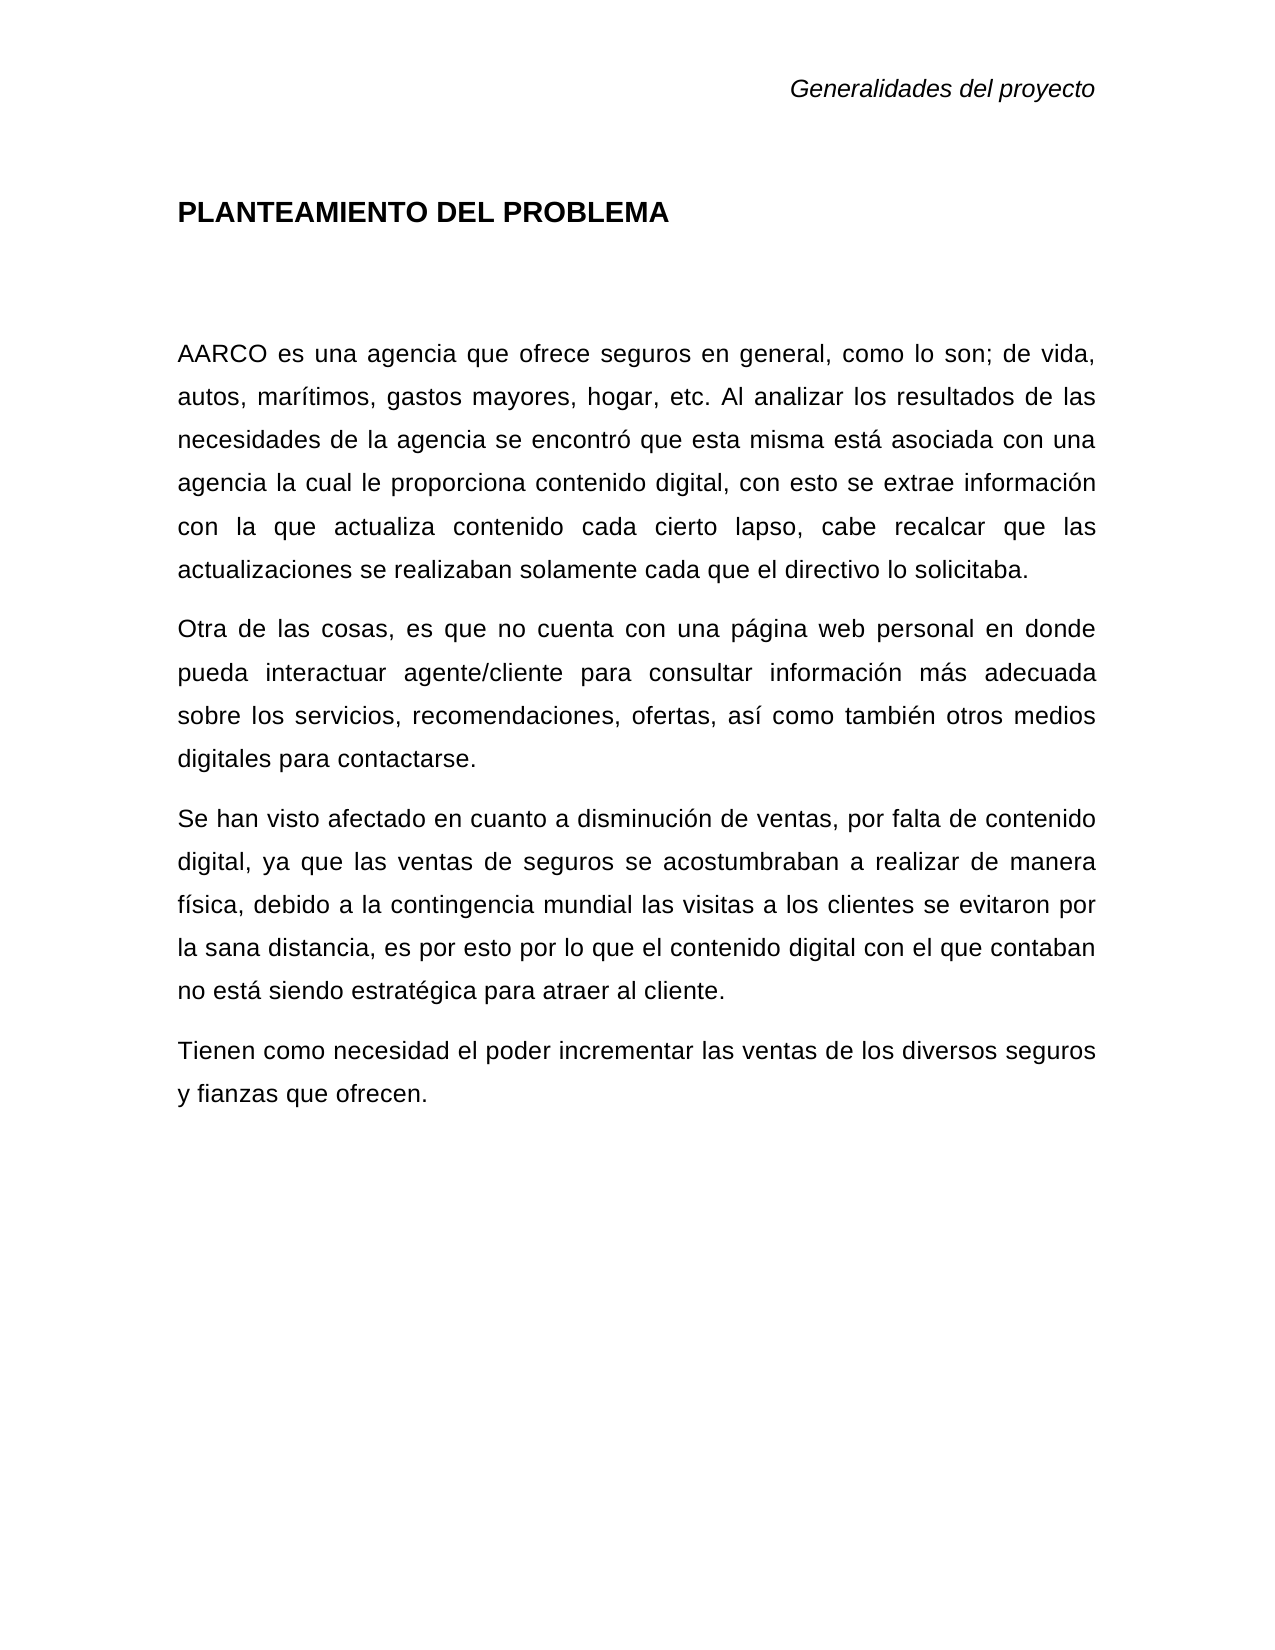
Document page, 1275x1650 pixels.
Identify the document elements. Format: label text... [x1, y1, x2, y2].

text Se han visto afectado en cuanto a disminución de ventas, por falta de contenido digital, ya que las ventas de seguros se acostumbraban a realizar de manera física, debido a la contingencia mundial las visitas a los clientes se evitaron por la sana distancia, es por esto por lo que el contenido digital con el que contaban no está siendo estratégica para atraer al cliente. [177, 803, 1098, 1005]
subtitle PLANTEAMIENTO DEL PROBLEMA [177, 195, 1098, 229]
text AARCO es una agencia que ofrece seguros en general, como lo son; de vida, autos, marítimos, gastos mayores, hogar, etc. Al analizar los resultados de las necesidades de la agencia se encontró que esta misma está asociada con una agencia la cual le proporciona contenido digital, con esto se extrae información con la que actualiza contenido cada cierto lapso, cabe recalcar que las actualizaciones se realizaban solamente cada que el directivo lo solicitaba. [177, 339, 1098, 583]
text Tienen como necesidad el poder incrementar las ventas de los diversos seguros y fianzas que ofrecen. [177, 1036, 1098, 1108]
text Otra de las cosas, es que no cuenta con una página web personal en donde pueda interactuar agente/cliente para consultar información más adecuada sobre los servicios, recomendaciones, ofertas, así como también otros medios digitales para contactarse. [177, 614, 1098, 772]
